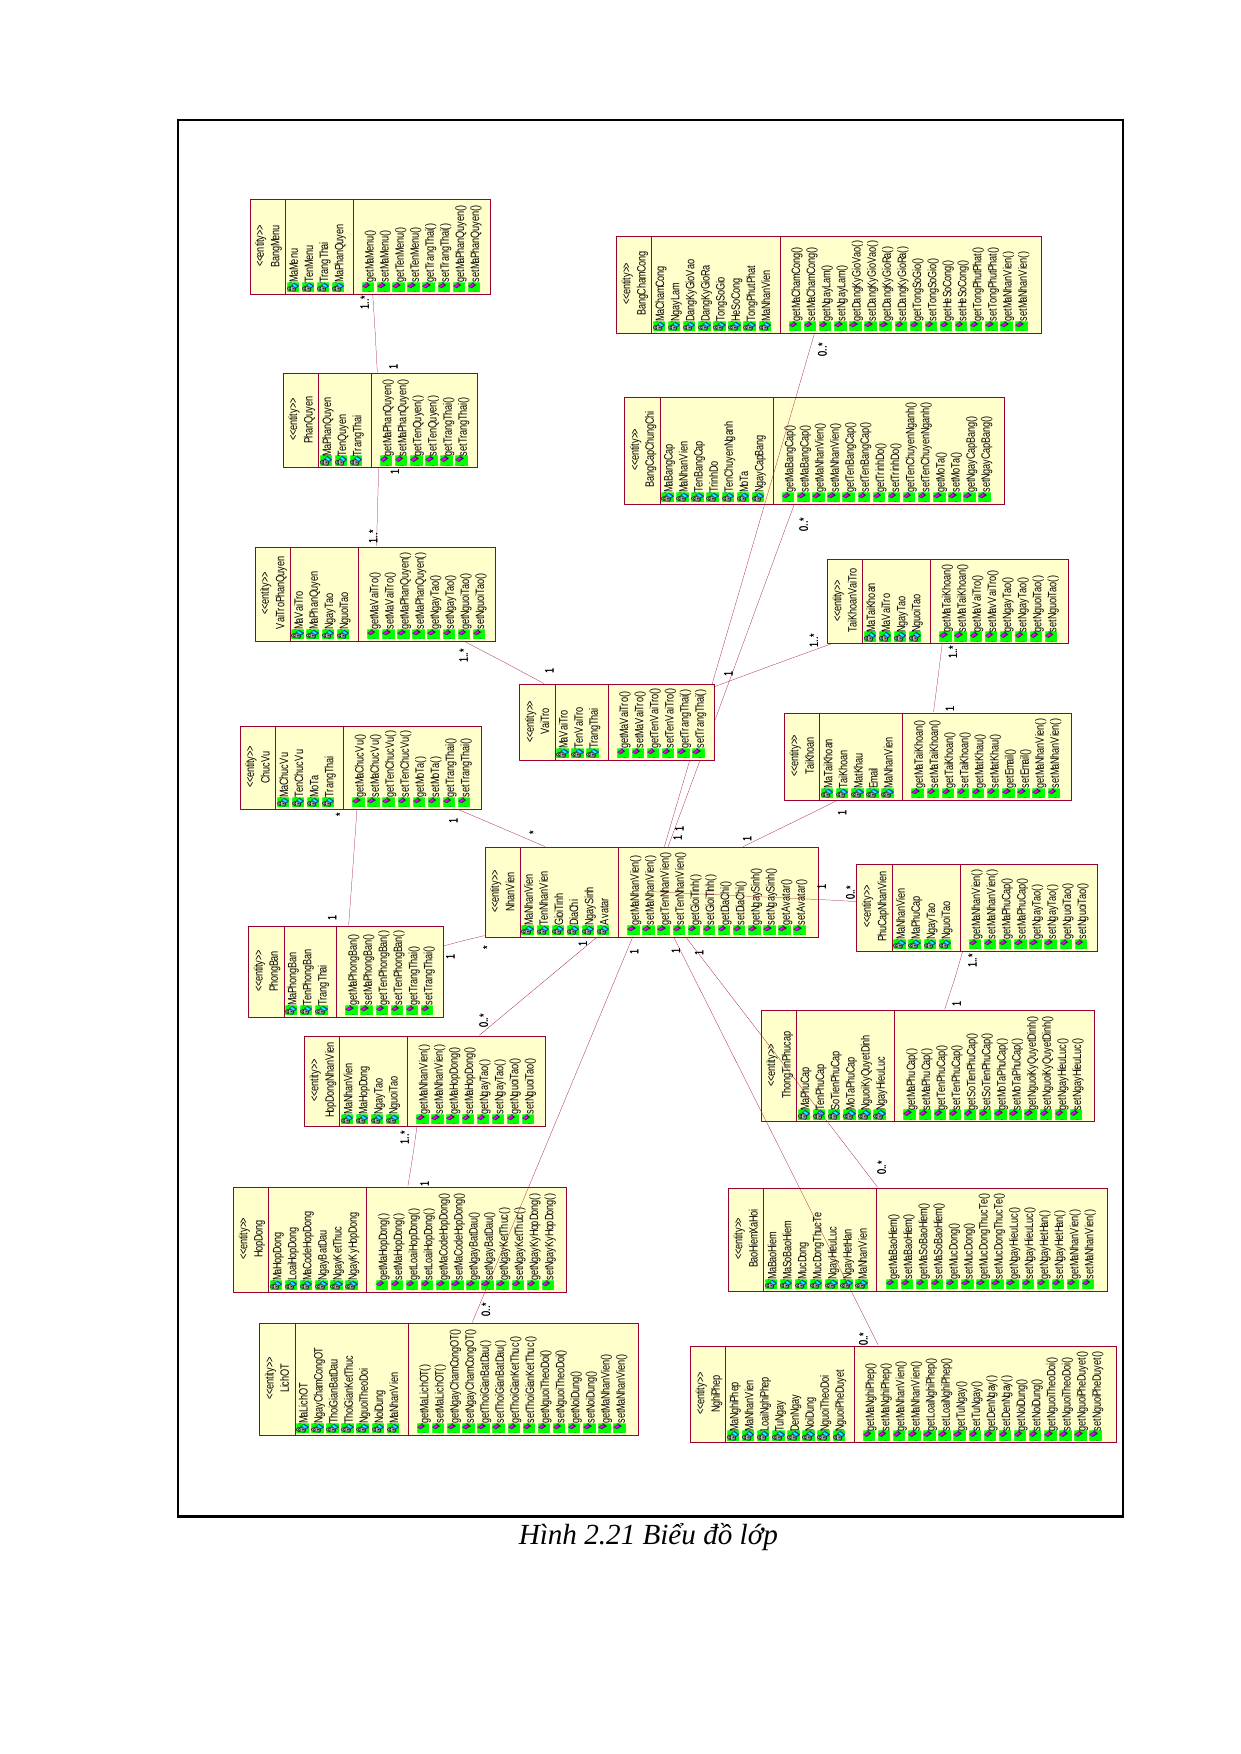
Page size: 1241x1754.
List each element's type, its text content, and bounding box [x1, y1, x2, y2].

table_header [179, 121, 1122, 1515]
text Hình 2.21 Biểu đồ lớp [177, 1518, 1122, 1551]
